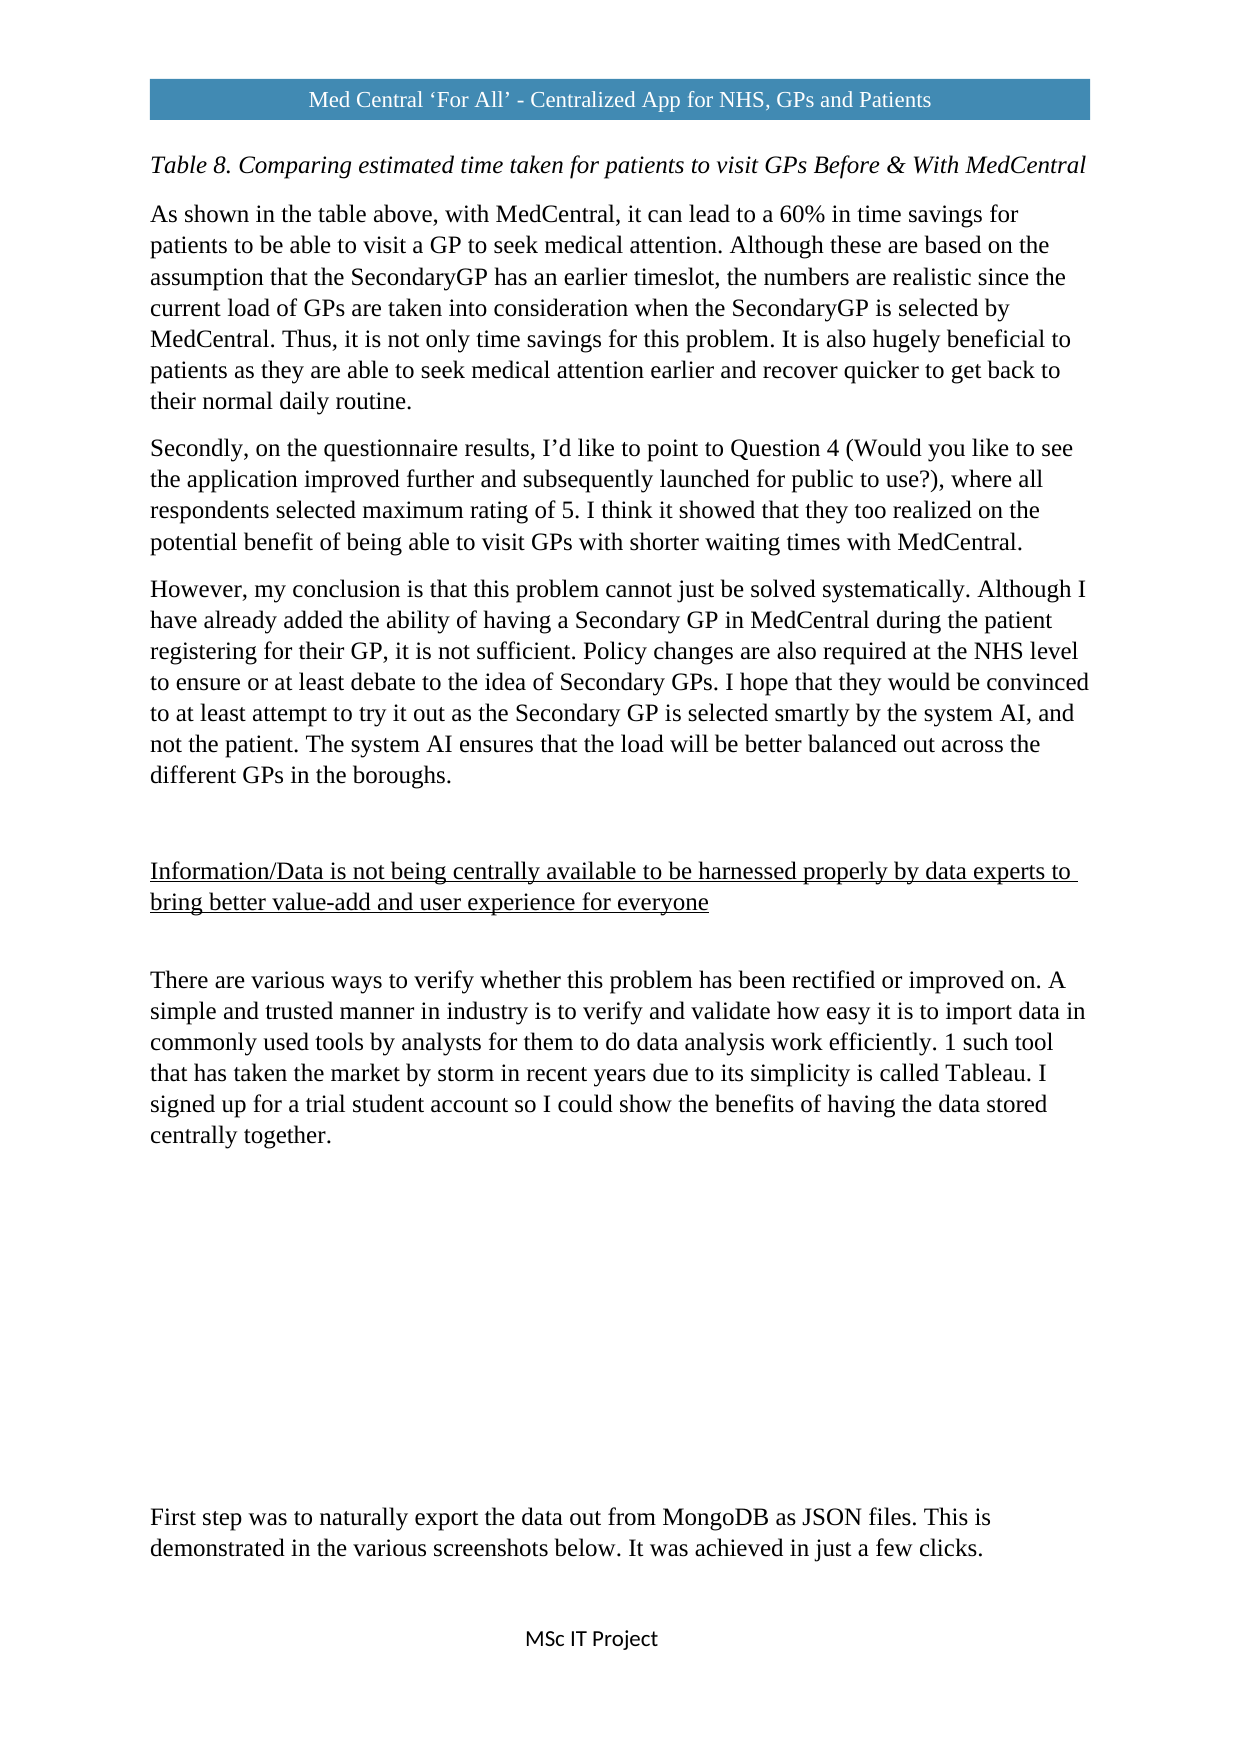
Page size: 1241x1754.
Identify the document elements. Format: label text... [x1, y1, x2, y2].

text Information/Data is not being centrally available to be harnessed properly by data experts to bring better value-add and user experience for everyone [150, 856, 1090, 946]
text Secondly, on the questionnaire results, I’d like to point to Question 4 (Would you like to see the application improved further and subsequently launched for public to use?), where all respondents selected maximum rating of 5. I think it showed that they too realized on the potential benefit of being able to visit GPs with shorter waiting times with MedCentral. [150, 433, 1090, 555]
text However, my conclusion is that this problem cannot just be solved systematically. Although I have already added the ability of having a Secondary GP in MedCentral during the patient registering for their GP, it is not sufficient. Policy changes are also required at the NHS level to ensure or at least debate to the idea of Secondary GPs. I hope that they would be convinced to at least attempt to try it out as the Secondary GP is selected smartly by the system AI, and not the patient. The system AI ensures that the load will be better balanced out across the different GPs in the boroughs. [150, 574, 1090, 789]
text First step was to naturally export the data out from MongoDB as JSON files. This is demonstrated in the various screenshots below. It was achieved in just a few clicks. [150, 1502, 1090, 1562]
text Table 8. Comparing estimated time taken for patients to visit GPs Before & With MedCentral [150, 150, 1090, 179]
text There are various ways to verify whether this problem has been rectified or improved on. A simple and trusted manner in industry is to verify and validate how easy it is to import data in commonly used tools by analysts for them to do data analysis work efficiently. 1 such tool that has taken the market by storm in recent years due to its simplicity is called Tableau. I signed up for a trial student account so I could show the benefits of having the data stored centrally together. [150, 965, 1090, 1149]
text As shown in the table above, with MedCentral, it can lead to a 60% in time savings for patients to be able to visit a GP to seek medical attention. Although these are based on the assumption that the SecondaryGP has an earlier timeslot, the numbers are realistic since the current load of GPs are taken into consideration when the SecondaryGP is selected by MedCentral. Thus, it is not only time savings for this problem. It is also hugely beneficial to patients as they are able to seek medical attention earlier and recover quicker to get back to their normal daily routine. [150, 199, 1090, 414]
